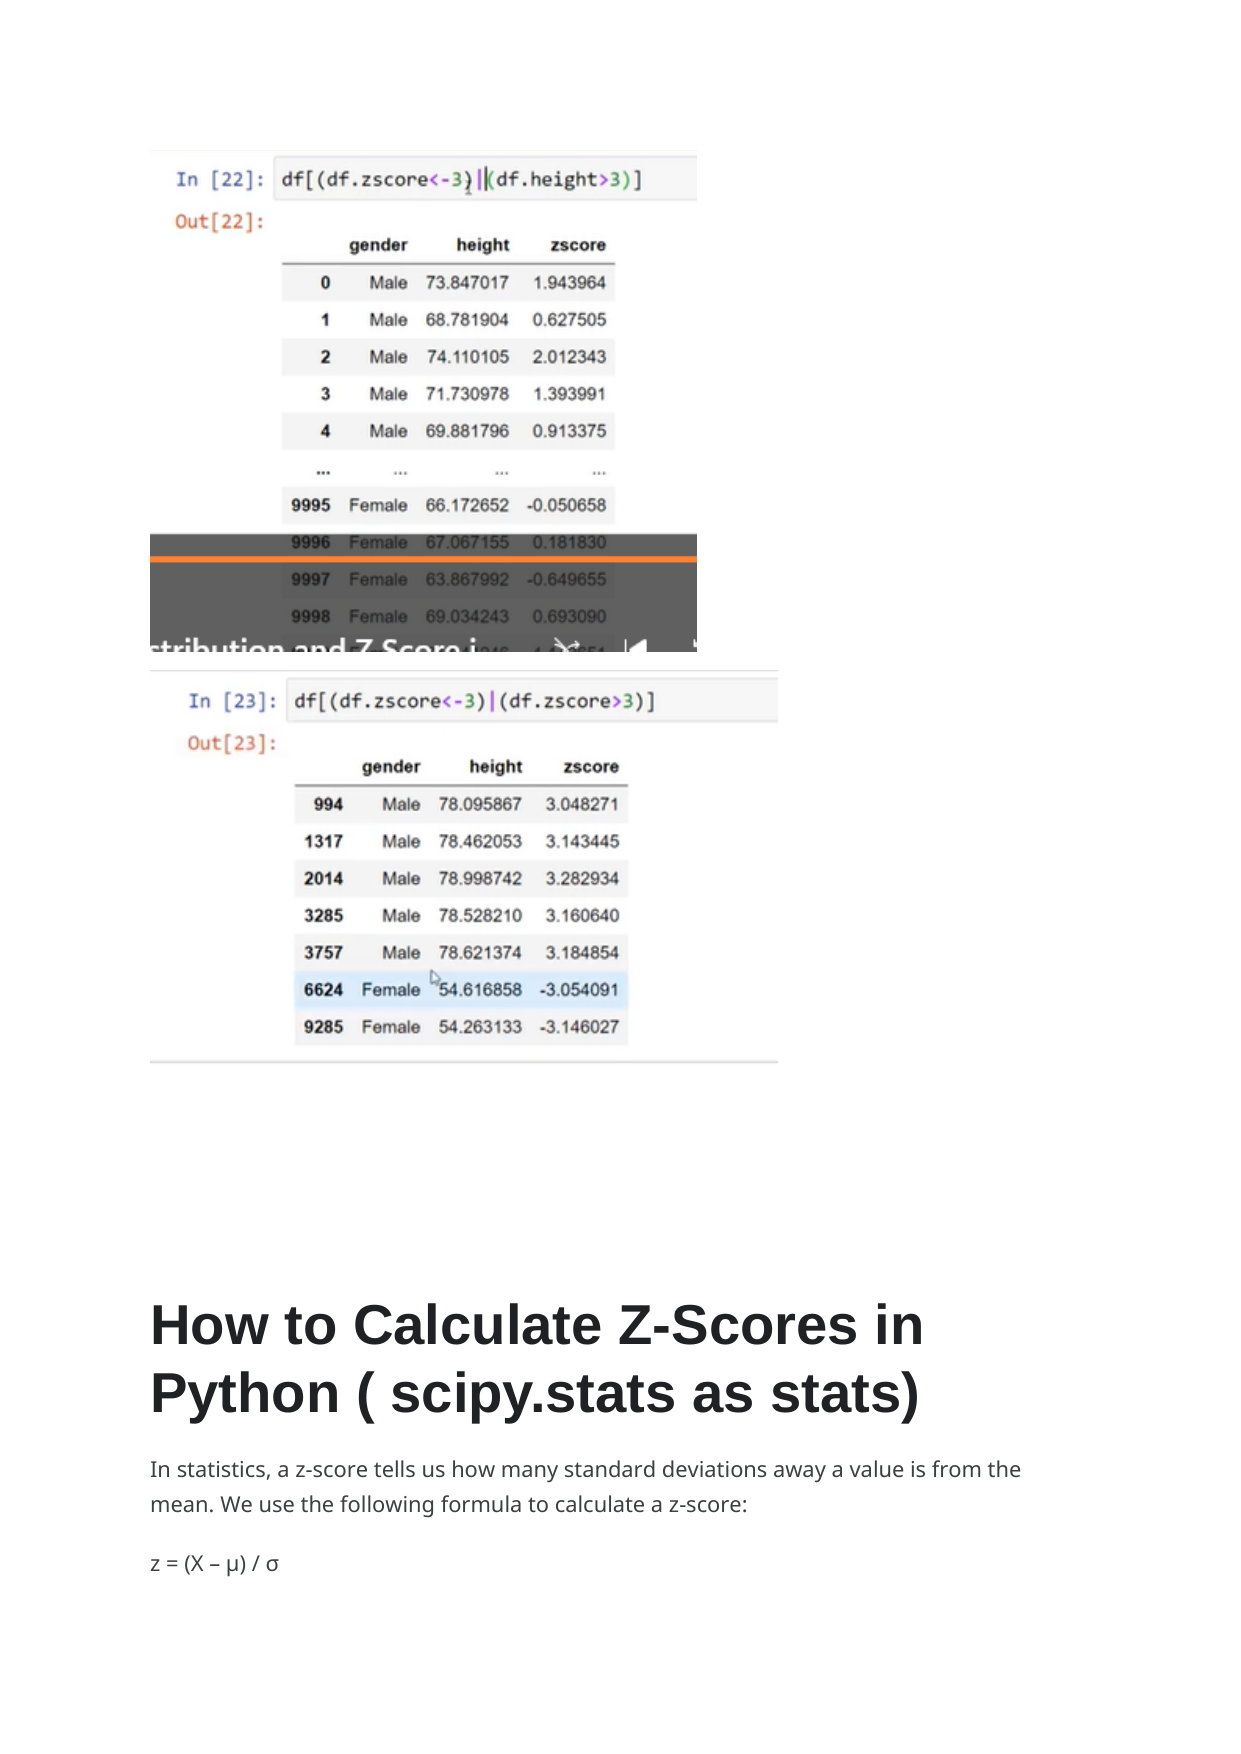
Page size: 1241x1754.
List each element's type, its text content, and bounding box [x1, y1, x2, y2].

text In statistics, a z-score tells us how many standard deviations away a value is from the mean. We use the following formula to calculate a z-score: [150, 1450, 1090, 1518]
picture [150, 670, 779, 1079]
subtitle How to Calculate Z-Scores in Python ( scipy.stats as stats) [150, 1287, 1090, 1425]
text z = (X – μ) / σ [150, 1543, 1090, 1578]
picture [150, 150, 697, 652]
